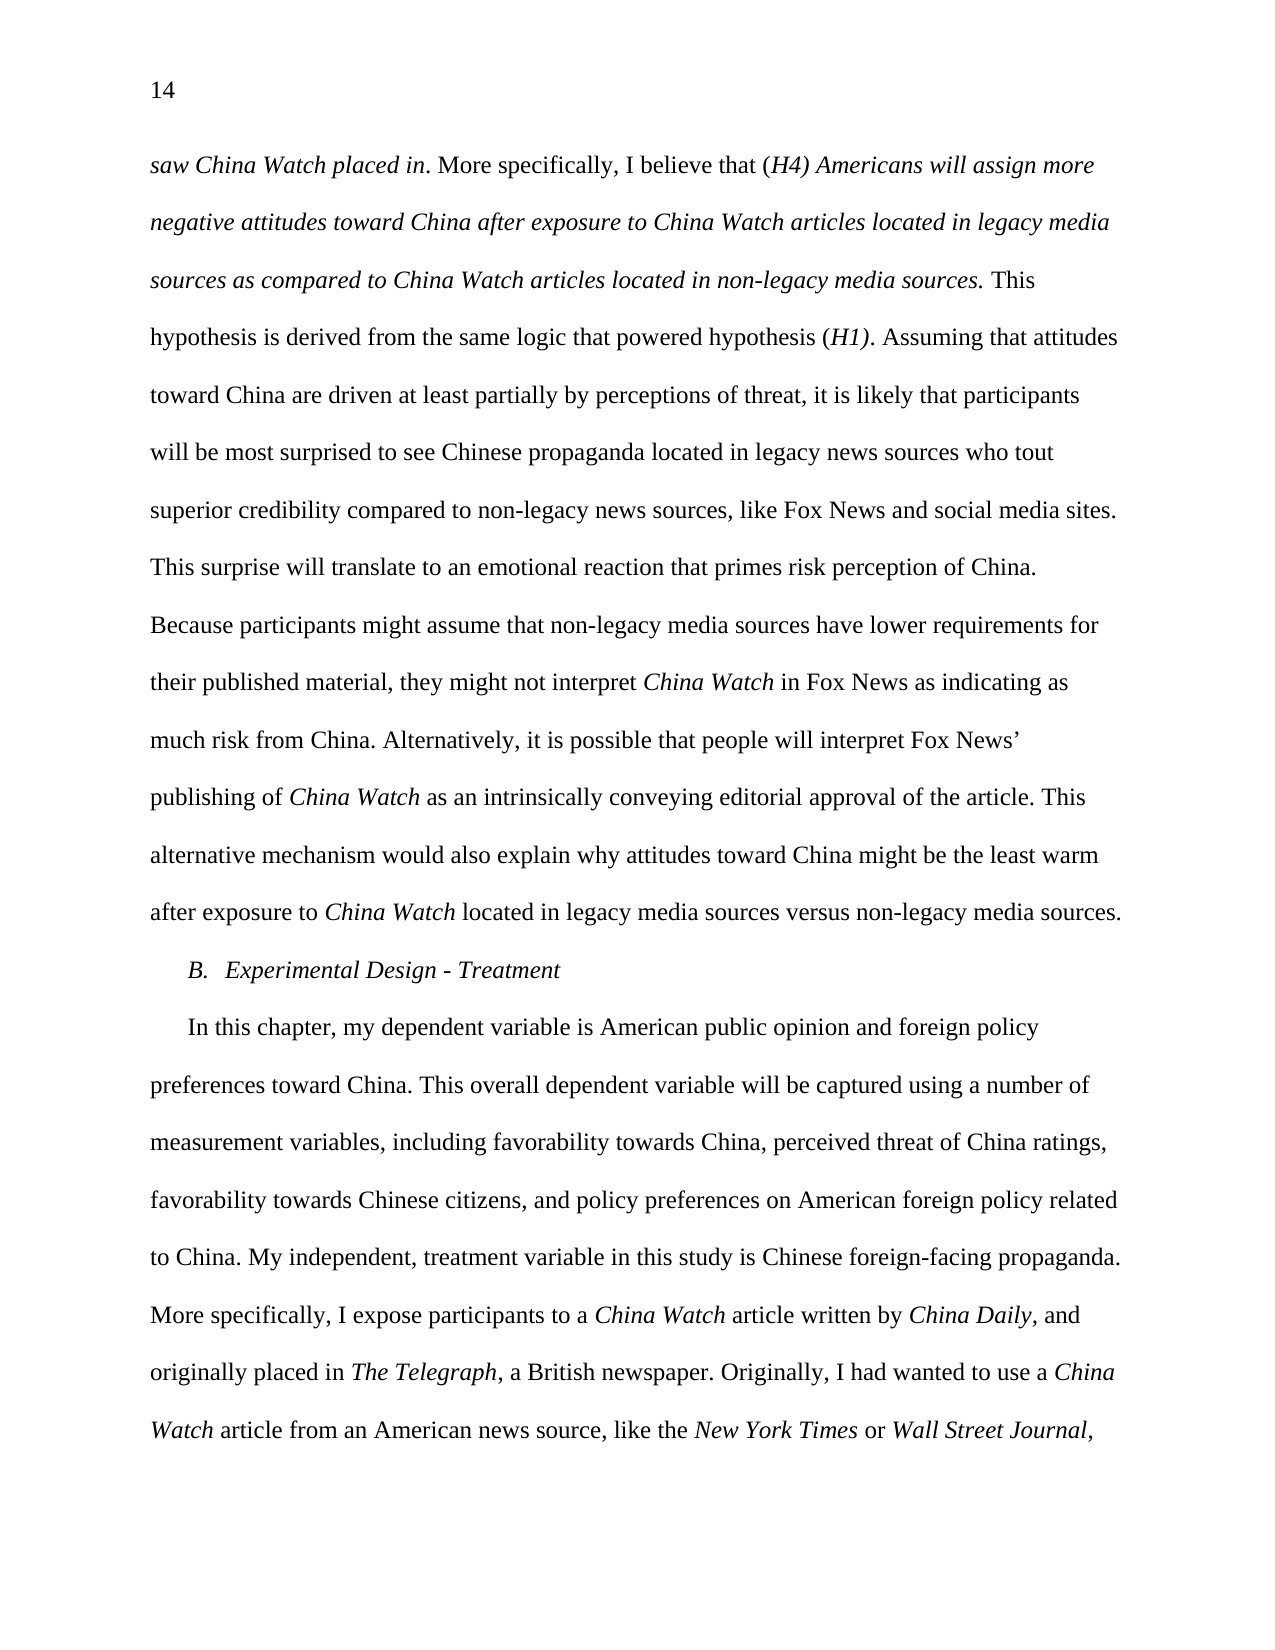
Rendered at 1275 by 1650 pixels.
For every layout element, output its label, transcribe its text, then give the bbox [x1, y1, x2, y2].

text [150, 150, 1125, 926]
list Experimental Design - Treatment [187, 955, 1125, 984]
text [150, 1012, 1125, 1444]
